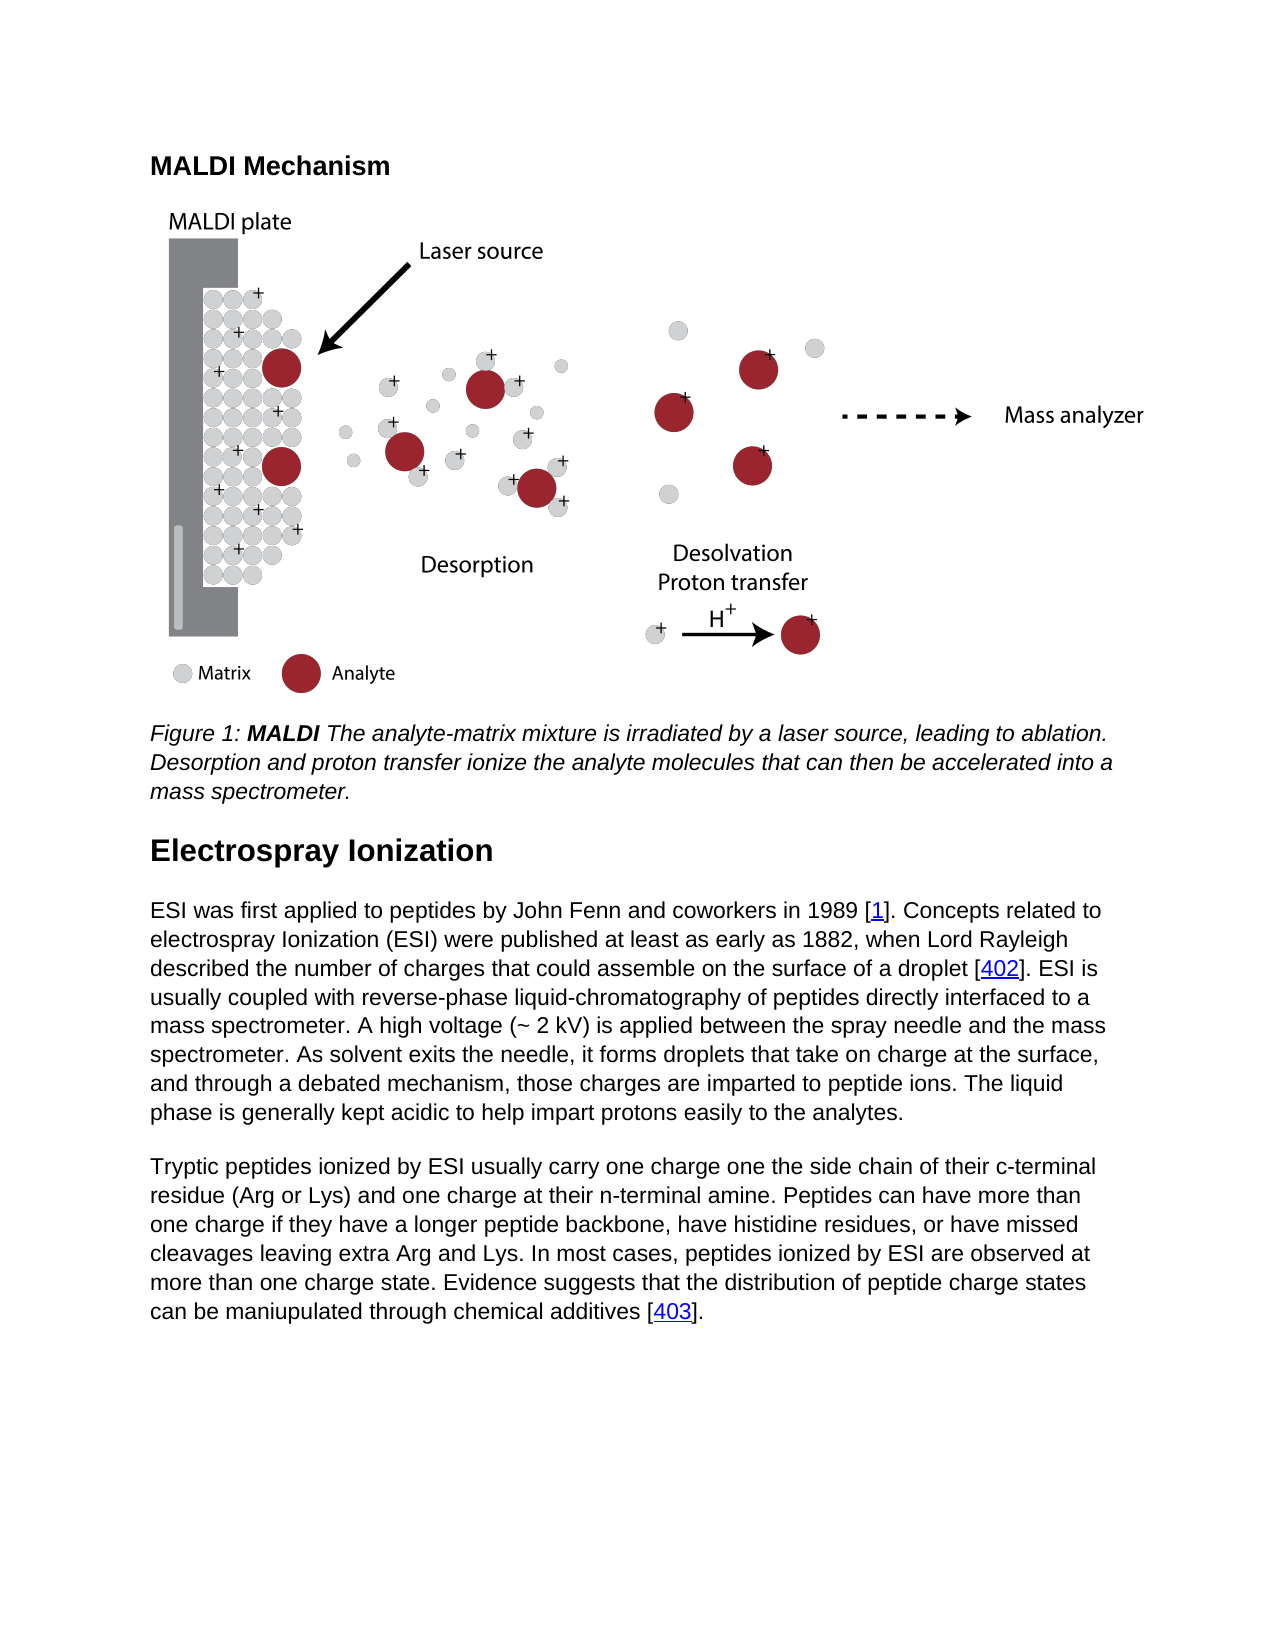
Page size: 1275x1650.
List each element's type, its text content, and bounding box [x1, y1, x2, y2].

subtitle Electrospray Ionization [150, 832, 1125, 868]
text Tryptic peptides ionized by ESI usually carry one charge one the side chain of their c-terminal residue (Arg or Lys) and one charge at their n-terminal amine. Peptides can have more than one charge if they have a longer peptide backbone, have histidine residues, or have missed cleavages leaving extra Arg and Lys. In most cases, peptides ionized by ESI are observed at more than one charge state. Evidence suggests that the distribution of peptide charge states can be maniupulated through chemical additives [403]. [150, 1153, 1125, 1324]
text ESI was first applied to peptides by John Fenn and coworkers in 1989 [1]. Concepts related to electrospray Ionization (ESI) were published at least as early as 1882, when Lord Rayleigh described the number of charges that could assemble on the surface of a droplet [402]. ESI is usually coupled with reverse-phase liquid-chromatography of peptides directly interfaced to a mass spectrometer. A high voltage (~ 2 kV) is applied between the spray needle and the mass spectrometer. As solvent exits the needle, it forms droplets that take on charge at the surface, and through a debated mechanism, those charges are imparted to peptide ions. The liquid phase is generally kept acidic to help impart protons easily to the analytes. [150, 897, 1125, 1126]
text Figure 1: MALDI The analyte-matrix mixture is irradiated by a laser source, leading to ablation. Desorption and proton transfer ionize the analyte molecules that can then be accelerated into a mass spectrometer. [150, 720, 1125, 804]
subtitle MALDI Mechanism [150, 150, 1125, 181]
